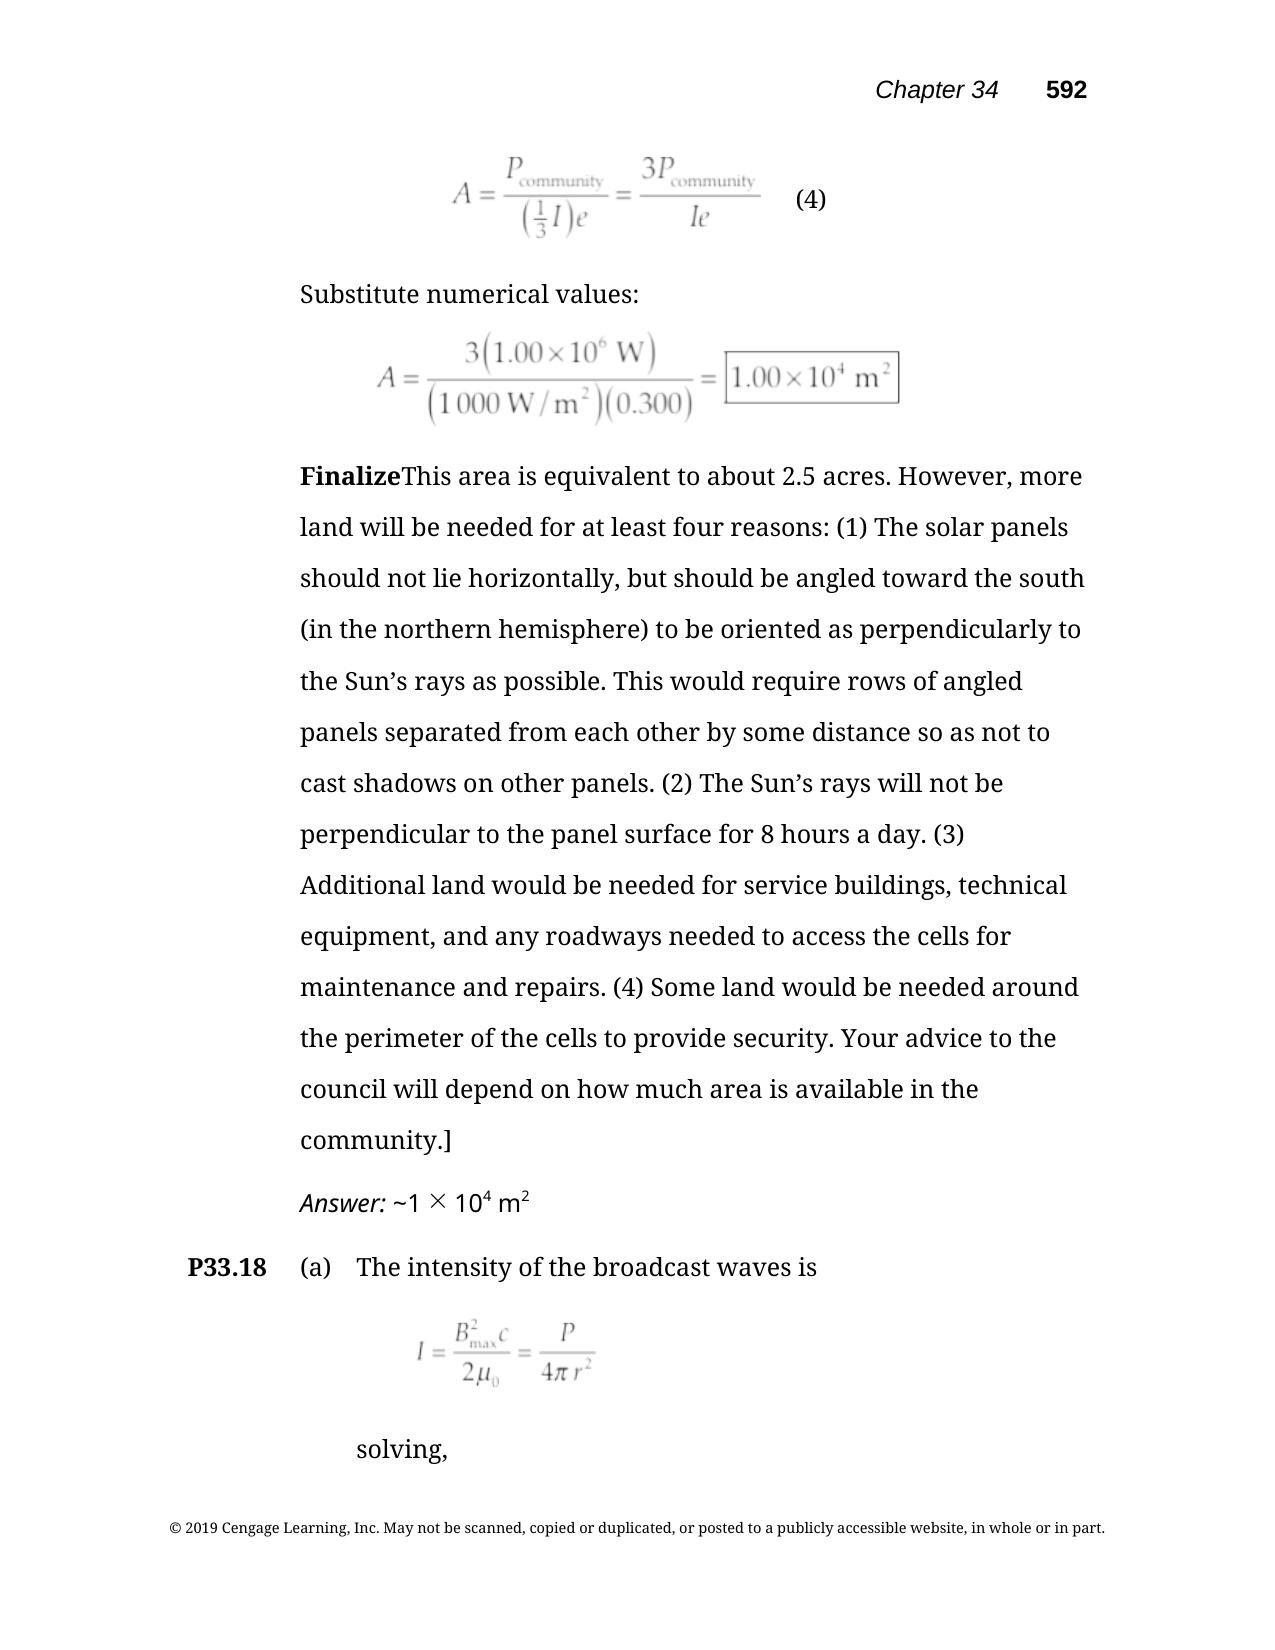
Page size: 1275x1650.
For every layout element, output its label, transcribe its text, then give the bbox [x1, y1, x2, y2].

text (4) [187, 150, 1087, 247]
text FinalizeThis area is equivalent to about 2.5 acres. However, more land will be needed for at least four reasons: (1) The solar panels should not lie horizontally, but should be angled toward the south (in the northern hemisphere) to be oriented as perpendicularly to the Sun’s rays as possible. This would require rows of angled panels separated from each other by some distance so as not to cast shadows on other panels. (2) The Sun’s rays will not be perpendicular to the panel surface for 8 hours a day. (3) Additional land would be needed for service buildings, technical equipment, and any roadways needed to access the cells for maintenance and repairs. (4) Some land would be needed around the perimeter of the cells to provide security. Your advice to the council will depend on how much area is available in the community.] [300, 459, 1087, 1157]
text Answer: ~1 104 m2 [300, 1186, 1087, 1220]
text solving, [187, 1432, 1087, 1466]
text P33.18 (a) The intensity of the broadcast waves is [187, 1249, 1087, 1284]
text Substitute numerical values: [300, 277, 1087, 311]
